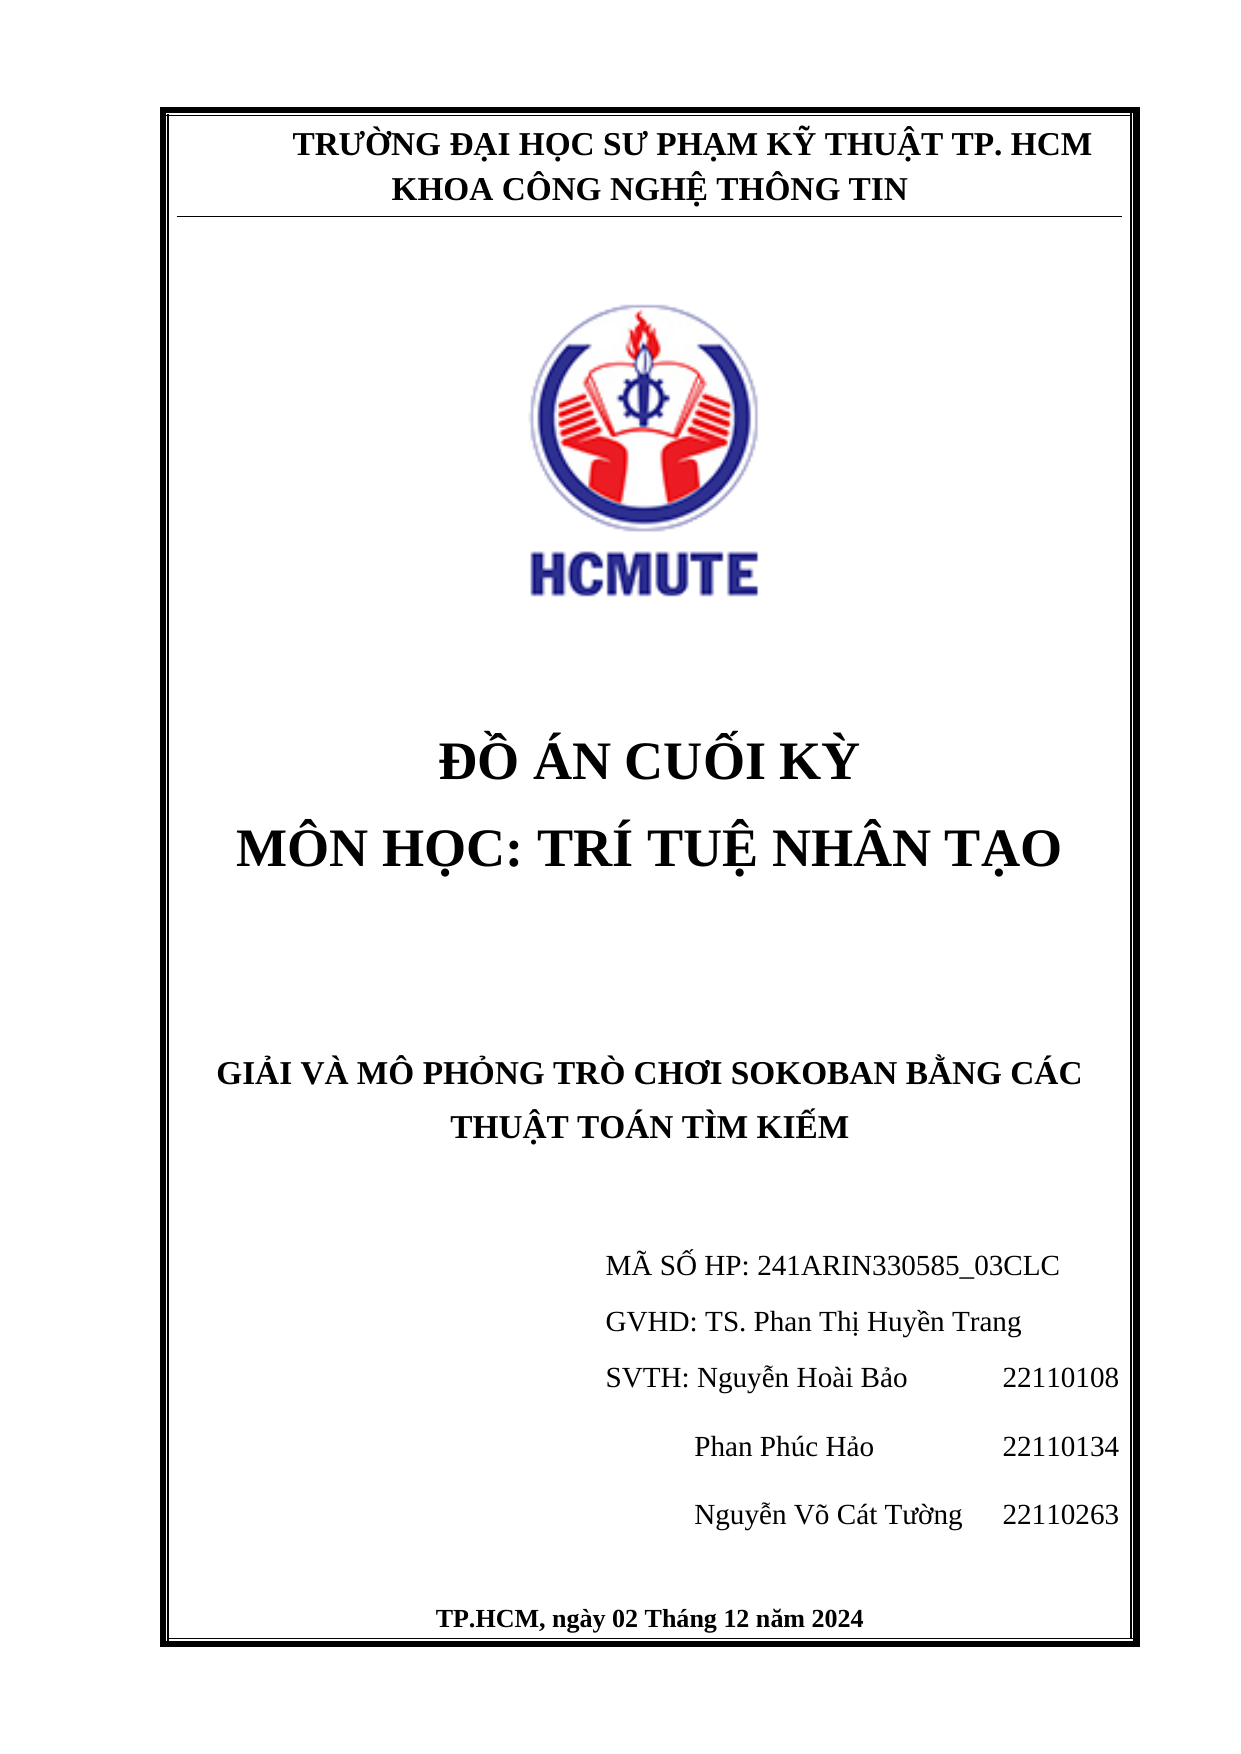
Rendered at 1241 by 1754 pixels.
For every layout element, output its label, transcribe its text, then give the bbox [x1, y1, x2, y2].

text TP.HCM, ngày 02 Tháng 12 năm 2024 [177, 1603, 1122, 1633]
text MÃ SỐ HP: 241ARIN330585_03CLC [605, 1248, 1122, 1282]
text KHOA CÔNG NGHỆ THÔNG TIN [177, 169, 1122, 216]
text TRƯỜNG ĐẠI HỌC SƯ PHẠM KỸ THUẬT TP. HCM [177, 124, 1122, 163]
text GIẢI VÀ MÔ PHỎNG TRÒ CHƠI SOKOBAN BẰNG CÁC THUẬT TOÁN TÌM KIẾM [177, 1053, 1122, 1145]
text GVHD: TS. Phan Thị Huyền Trang [605, 1304, 1122, 1338]
text SVTH: Nguyễn Hoài Bảo 22110108 [605, 1360, 1122, 1394]
picture [527, 292, 772, 601]
text Nguyễn Võ Cát Tường 22110263 [694, 1497, 1122, 1531]
text Phan Phúc Hảo 22110134 [694, 1429, 1122, 1462]
text ĐỒ ÁN CUỐI KỲ MÔN HỌC: TRÍ TUỆ NHÂN TẠO [177, 729, 1122, 878]
